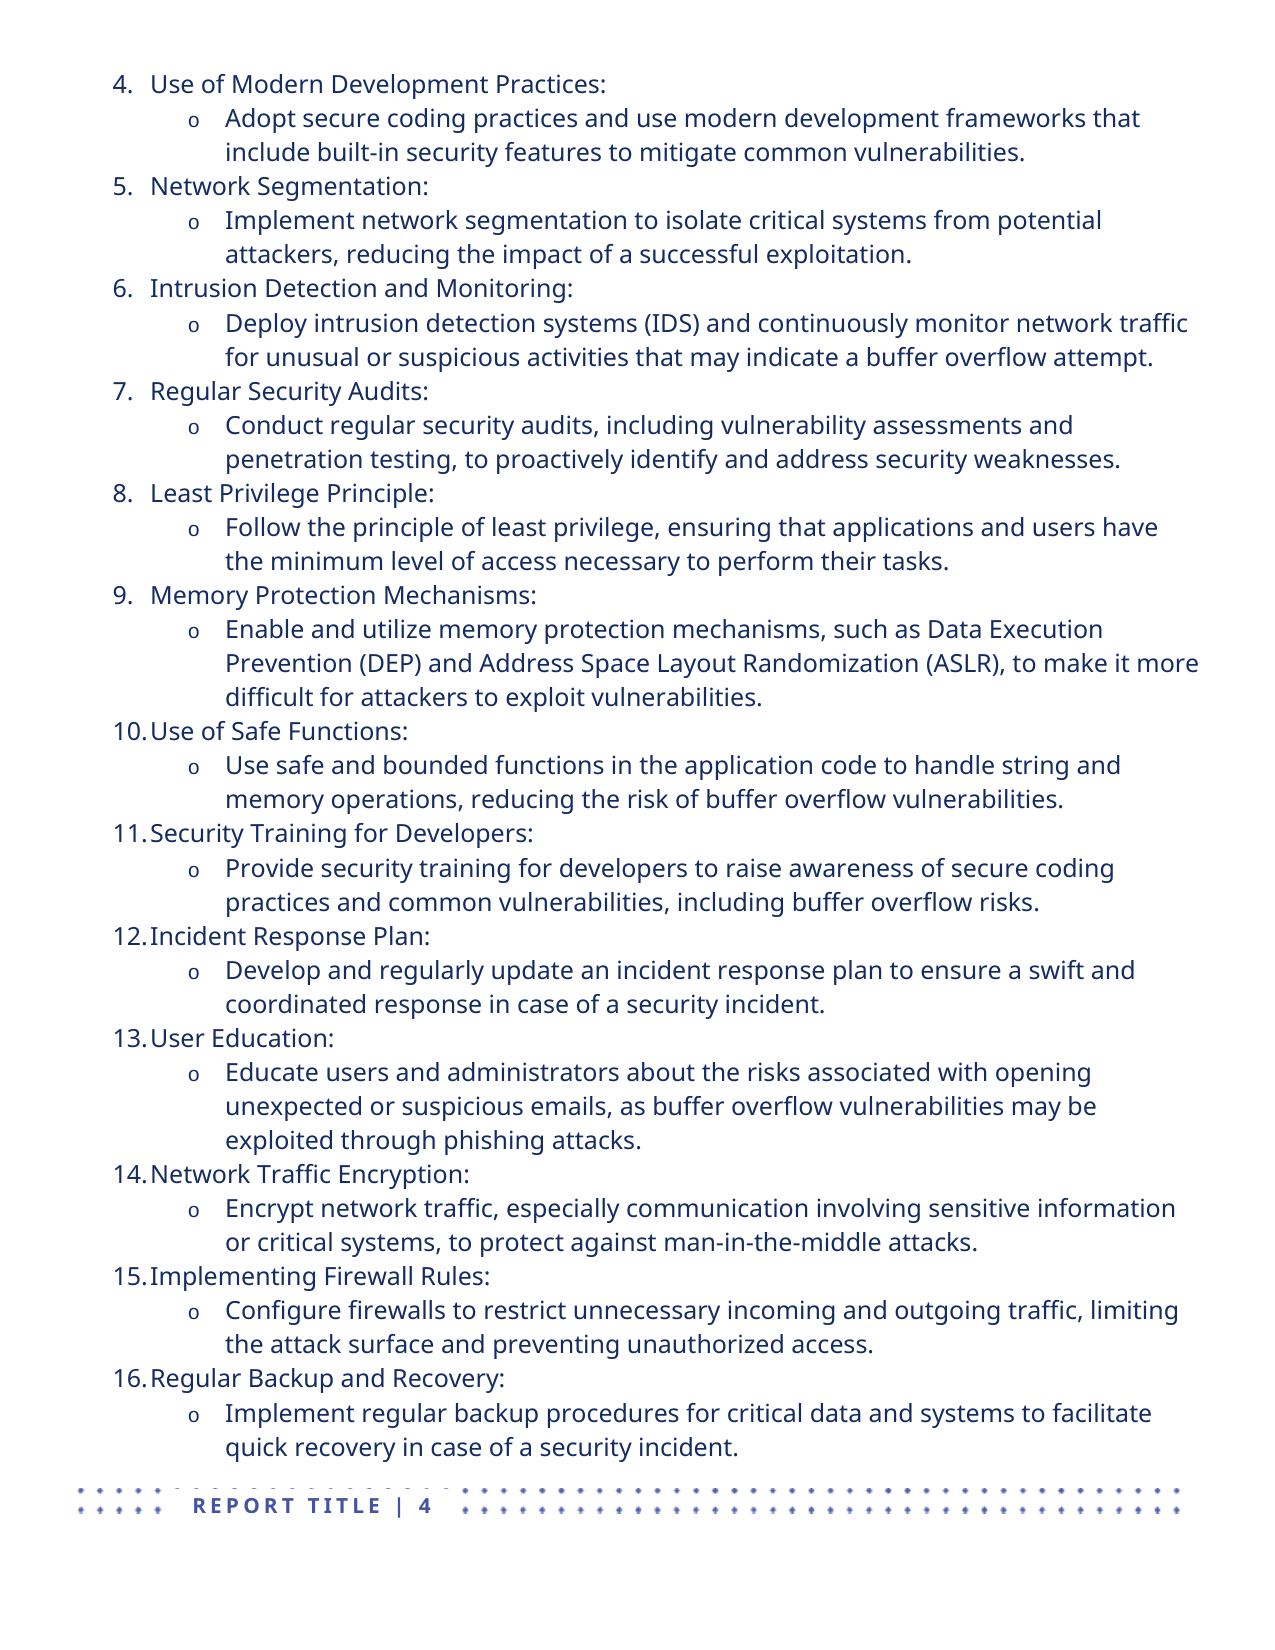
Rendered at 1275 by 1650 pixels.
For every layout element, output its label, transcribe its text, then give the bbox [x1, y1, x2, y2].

list Regular Security Audits: [112, 373, 1200, 407]
list Implement network segmentation to isolate critical systems from potential attackers, reducing the impact of a successful exploitation. [187, 203, 1200, 271]
list Security Training for Developers: [112, 816, 1200, 850]
list Educate users and administrators about the risks associated with opening unexpected or suspicious emails, as buffer overflow vulnerabilities may be exploited through phishing attacks. [187, 1054, 1200, 1157]
list Enable and utilize memory protection mechanisms, such as Data Execution Prevention (DEP) and Address Space Layout Randomization (ASLR), to make it more difficult for attackers to exploit vulnerabilities. [187, 612, 1200, 714]
list Incident Response Plan: [112, 918, 1200, 952]
list Intrusion Detection and Monitoring: [112, 271, 1200, 305]
list Network Traffic Encryption: [112, 1157, 1200, 1191]
list Configure firewalls to restrict unnecessary incoming and outgoing traffic, limiting the attack surface and preventing unauthorized access. [187, 1293, 1200, 1361]
list Regular Backup and Recovery: [112, 1361, 1200, 1395]
list Least Privilege Principle: [112, 476, 1200, 509]
list Provide security training for developers to raise awareness of secure coding practices and common vulnerabilities, including buffer overflow risks. [187, 850, 1200, 918]
picture [77, 1488, 1182, 1514]
list Conduct regular security audits, including vulnerability assessments and penetration testing, to proactively identify and address security weaknesses. [187, 407, 1200, 476]
list User Education: [112, 1021, 1200, 1054]
list Encrypt network traffic, especially communication involving sensitive information or critical systems, to protect against man-in-the-middle attacks. [187, 1191, 1200, 1259]
list Deploy intrusion detection systems (IDS) and continuously monitor network traffic for unusual or suspicious activities that may indicate a buffer overflow attempt. [187, 305, 1200, 373]
list Use of Modern Development Practices: [112, 67, 1200, 101]
list Implementing Firewall Rules: [112, 1259, 1200, 1293]
list Use of Safe Functions: [112, 714, 1200, 748]
list Develop and regularly update an incident response plan to ensure a swift and coordinated response in case of a security incident. [187, 952, 1200, 1021]
list Follow the principle of least privilege, ensuring that applications and users have the minimum level of access necessary to perform their tasks. [187, 509, 1200, 578]
list Memory Protection Mechanisms: [112, 578, 1200, 612]
list Use safe and bounded functions in the application code to handle string and memory operations, reducing the risk of buffer overflow vulnerabilities. [187, 748, 1200, 816]
list Implement regular backup procedures for critical data and systems to facilitate quick recovery in case of a security incident. [187, 1395, 1200, 1463]
list Adopt secure coding practices and use modern development frameworks that include built-in security features to mitigate common vulnerabilities. [187, 101, 1200, 169]
list Network Segmentation: [112, 169, 1200, 203]
